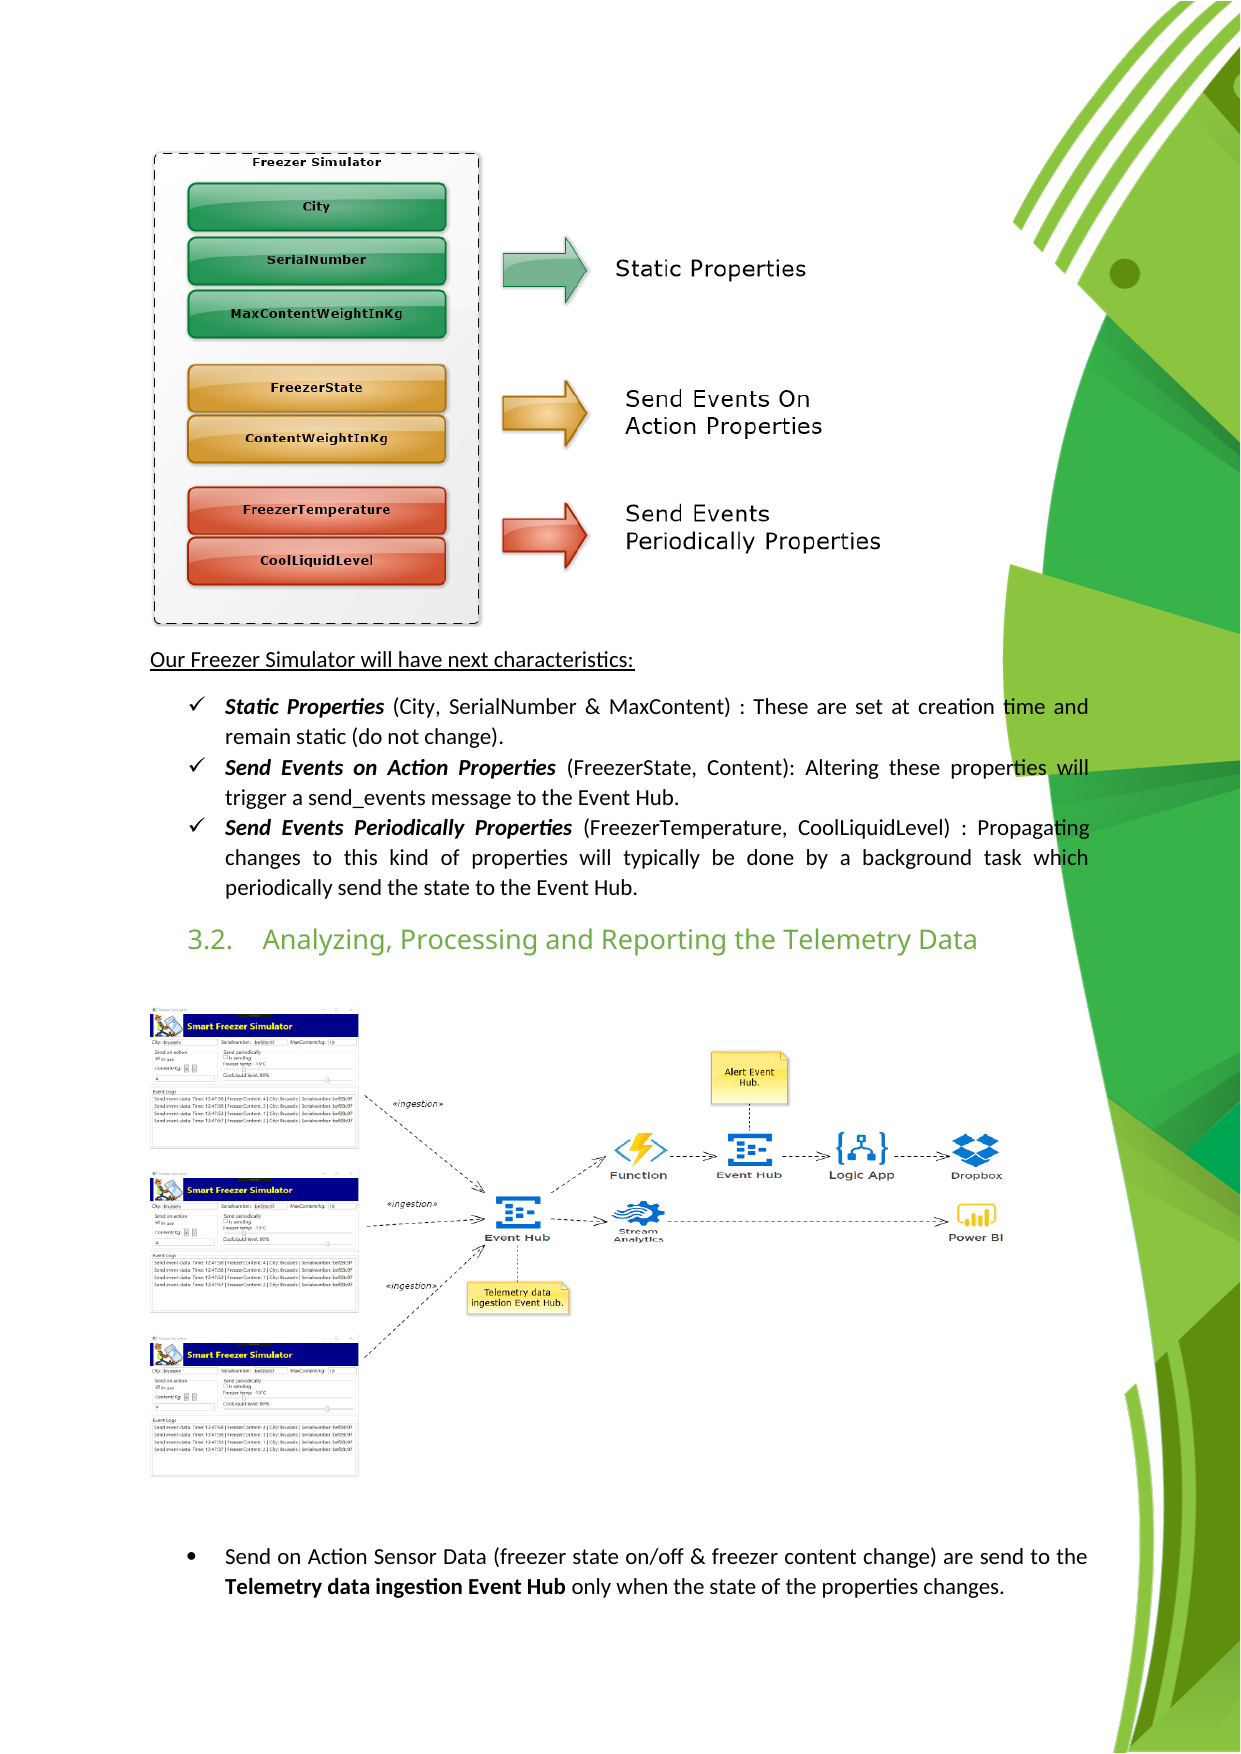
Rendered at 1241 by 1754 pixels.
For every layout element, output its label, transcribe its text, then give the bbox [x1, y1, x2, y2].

list Send on Action Sensor Data (freezer state on/off & freezer content change) are send to the Telemetry data ingestion Event Hub only when the state of the properties changes. [187, 1542, 1090, 1600]
picture [150, 1, 1241, 1753]
list Static Properties (City, SerialNumber & MaxContent) : These are set at creation time and remain static (do not change). [187, 692, 1090, 751]
picture [150, 150, 902, 627]
subtitle Analyzing, Processing and Reporting the Telemetry Data [187, 920, 1090, 957]
list Send Events Periodically Properties (FreezerTemperature, CoolLiquidLevel) : Propagating changes to this kind of properties will typically be done by a background task which periodically send the state to the Event Hub. [187, 813, 1090, 902]
list Send Events on Action Properties (FreezerState, Content): Altering these properties will trigger a send_events message to the Event Hub. [187, 753, 1090, 811]
text Our Freezer Simulator will have next characteristics: [150, 645, 1090, 673]
